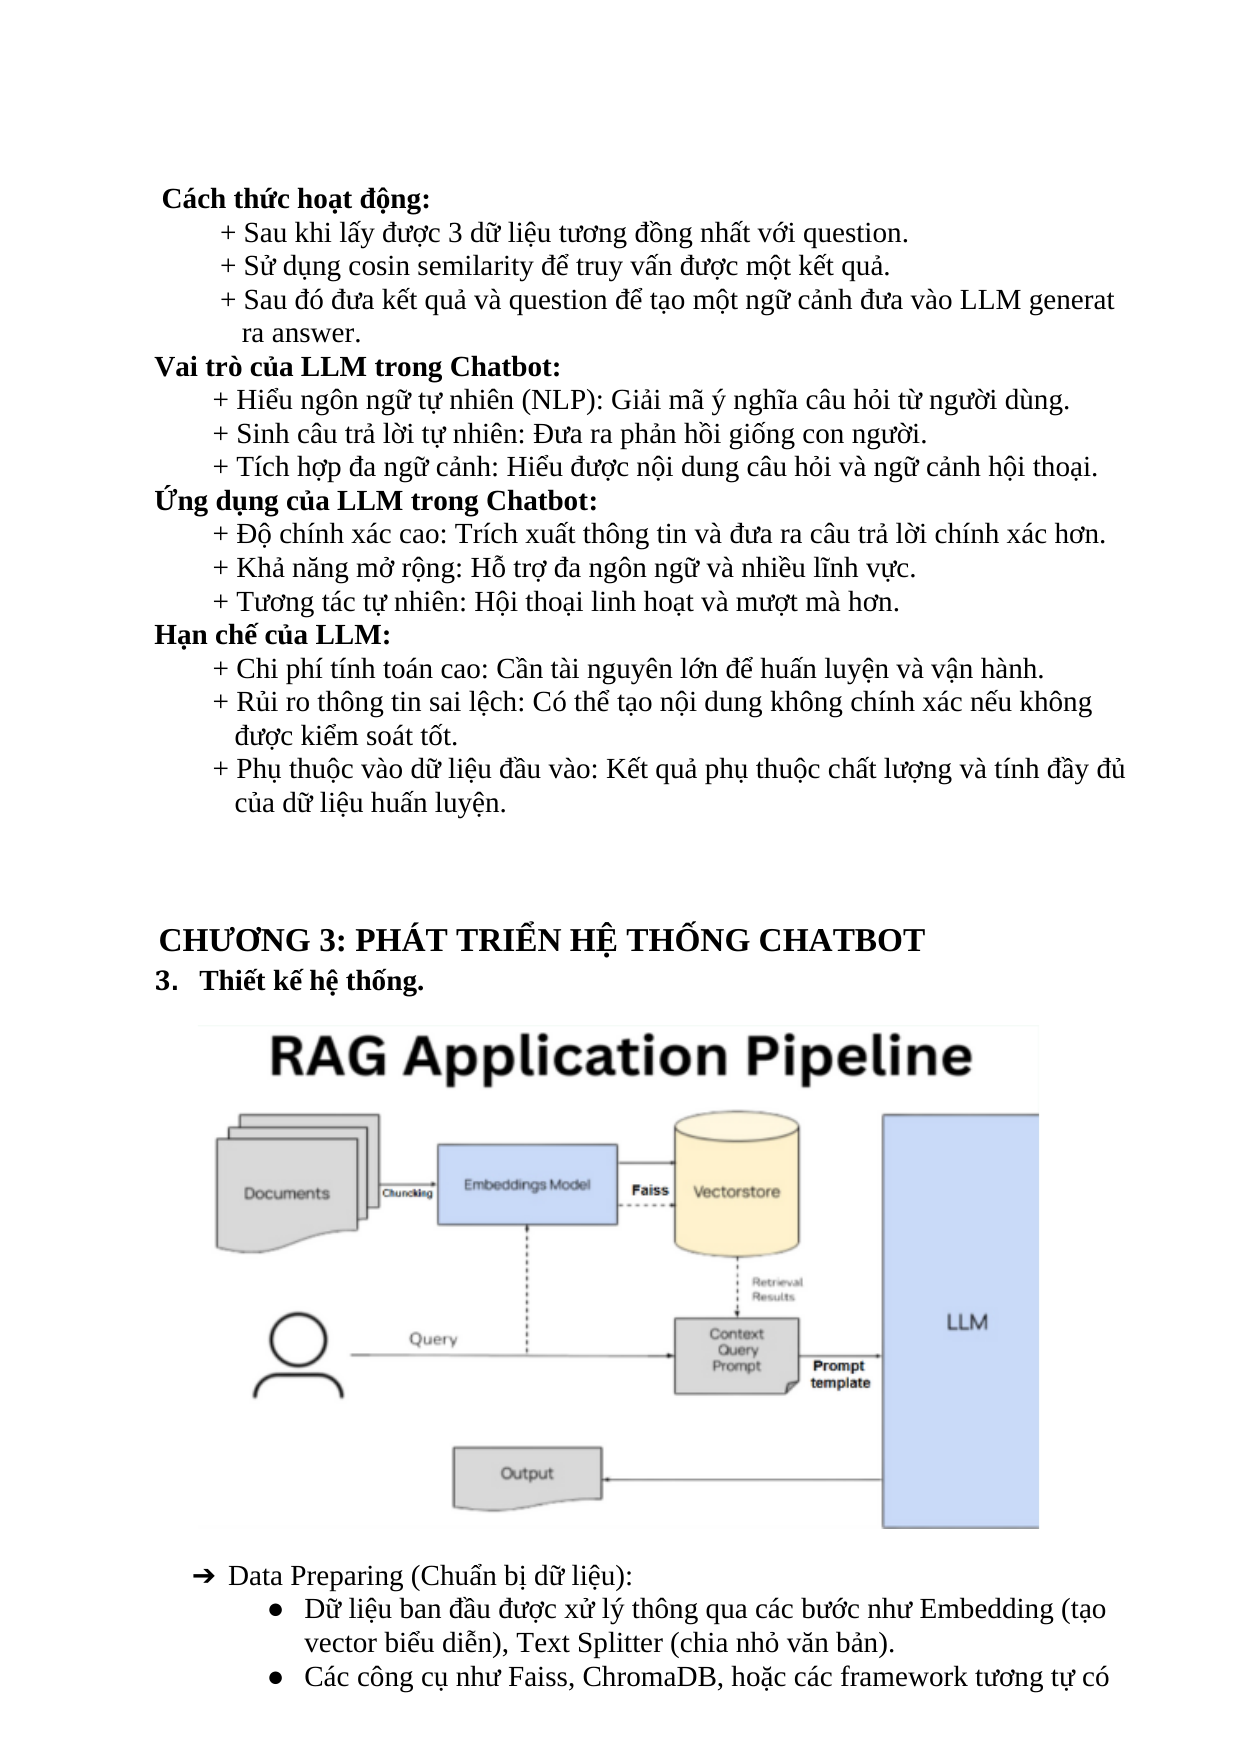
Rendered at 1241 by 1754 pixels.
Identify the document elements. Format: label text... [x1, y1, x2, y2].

subtitle Thiết kế hệ thống. [154, 962, 1146, 997]
text + Khả năng mở rộng: Hỗ trợ đa ngôn ngữ và nhiều lĩnh vực. [154, 550, 1146, 584]
text + Chi phí tính toán cao: Cần tài nguyên lớn để huấn luyện và vận hành. [154, 651, 1146, 684]
text + Phụ thuộc vào dữ liệu đầu vào: Kết quả phụ thuộc chất lượng và tính đầy đủ [154, 751, 1146, 785]
subtitle CHƯƠNG 3: PHÁT TRIỂN HỆ THỐNG CHATBOT [156, 920, 1146, 958]
text + Tích hợp đa ngữ cảnh: Hiểu được nội dung câu hỏi và ngữ cảnh hội thoại. [154, 449, 1146, 483]
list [267, 1659, 1146, 1692]
text ra answer. [154, 315, 1146, 349]
text + Sau khi lấy được 3 dữ liệu tương đồng nhất với question. [154, 215, 1146, 248]
text + Sử dụng cosin semilarity để truy vấn được một kết quả. [154, 248, 1146, 282]
text Hạn chế của LLM: [154, 617, 1146, 651]
text Vai trò của LLM trong Chatbot: [154, 349, 1146, 382]
list Data Preparing (Chuẩn bị dữ liệu): [192, 1558, 1146, 1592]
text + Hiểu ngôn ngữ tự nhiên (NLP): Giải mã ý nghĩa câu hỏi từ người dùng. [154, 382, 1146, 416]
text được kiểm soát tốt. [154, 718, 1146, 751]
text Cách thức hoạt động: [154, 181, 1146, 215]
text của dữ liệu huấn luyện. [154, 785, 1146, 818]
text + Sinh câu trả lời tự nhiên: Đưa ra phản hồi giống con người. [154, 416, 1146, 449]
text + Rủi ro thông tin sai lệch: Có thể tạo nội dung không chính xác nếu không [154, 684, 1146, 718]
text Ứng dụng của LLM trong Chatbot: [154, 483, 1146, 517]
text + Độ chính xác cao: Trích xuất thông tin và đưa ra câu trả lời chính xác hơn. [154, 517, 1146, 550]
text + Tương tác tự nhiên: Hội thoại linh hoạt và mượt mà hơn. [154, 584, 1146, 617]
picture [197, 1025, 1040, 1529]
text + Sau đó đưa kết quả và question để tạo một ngữ cảnh đưa vào LLM generat [154, 282, 1146, 315]
list Dữ liệu ban đầu được xử lý thông qua các bước như Embedding (tạo vector biểu diễn), Text Splitter (chia nhỏ văn bản). [267, 1592, 1146, 1659]
